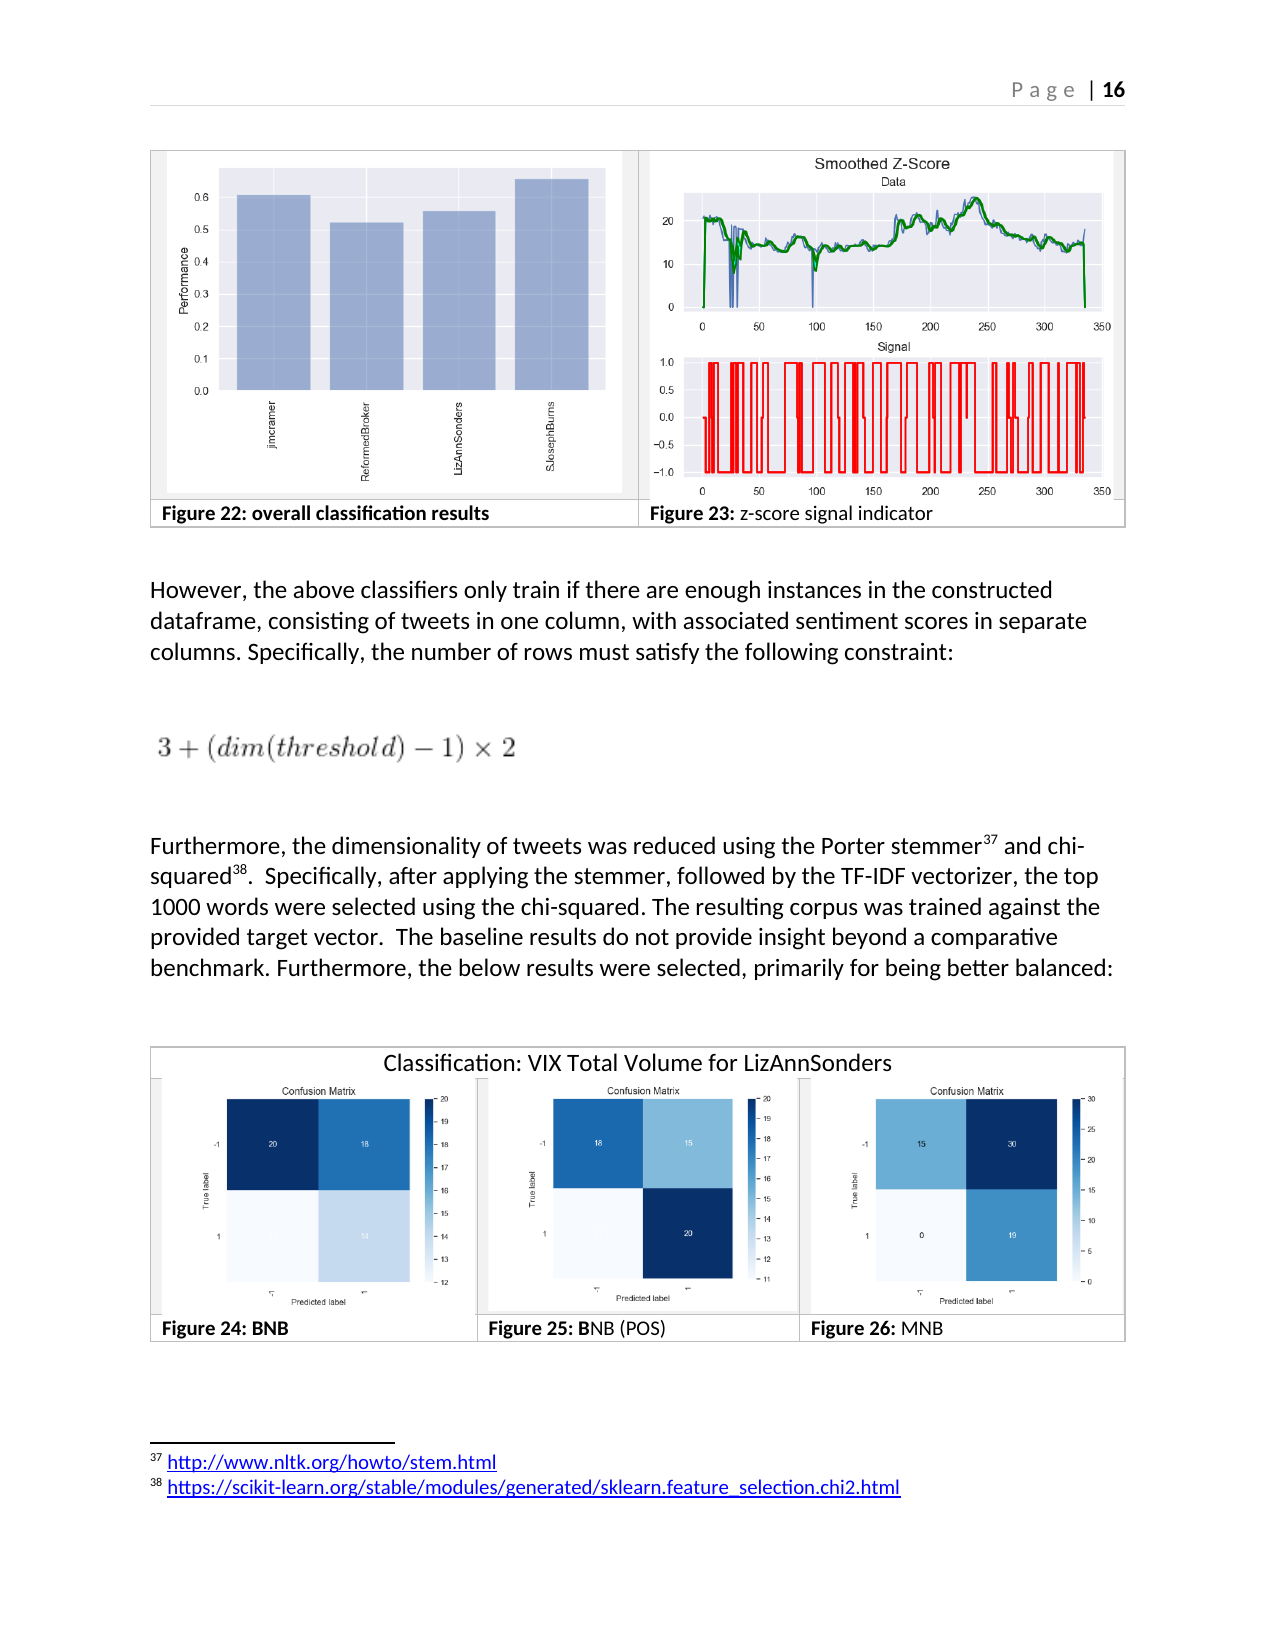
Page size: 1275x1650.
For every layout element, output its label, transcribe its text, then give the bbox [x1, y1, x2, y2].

table_cell Figure 22: overall classification results [151, 500, 638, 526]
table_cell [151, 1079, 161, 1314]
picture [167, 151, 623, 493]
picture [488, 1078, 798, 1311]
table_cell [639, 151, 649, 499]
picture [161, 1078, 476, 1315]
table_cell [478, 1079, 799, 1314]
table_cell [151, 151, 638, 499]
picture [649, 151, 1114, 500]
text However, the above classifiers only train if there are enough instances in the constructed dataframe, consisting of tweets in one column, with associated sentiment scores in separate columns. Specifically, the number of rows must satisfy the following constraint: [150, 575, 1125, 666]
table_cell [1114, 151, 1124, 499]
table_cell [800, 1079, 810, 1314]
table_cell Figure 23: z-score signal indicator [639, 500, 1124, 526]
table_cell Figure 26: MNB [800, 1315, 1124, 1341]
picture [150, 730, 524, 766]
table_cell Figure 24: BNB [151, 1315, 477, 1341]
text Furthermore, the dimensionality of tweets was reduced using the Porter stemmer and chi-squared. Specifically, after applying the stemmer, followed by the TF-IDF vectorizer, the top 1000 words were selected using the chi-squared. The resulting corpus was trained against the provided target vector. The baseline results do not provide insight beyond a comparative benchmark. Furthermore, the below results were selected, primarily for being better balanced: [150, 830, 1125, 982]
picture [810, 1078, 1123, 1314]
table_header Classification: VIX Total Volume for LizAnnSonders [151, 1048, 1124, 1078]
table_cell Figure 25: BNB (POS) [478, 1315, 799, 1341]
